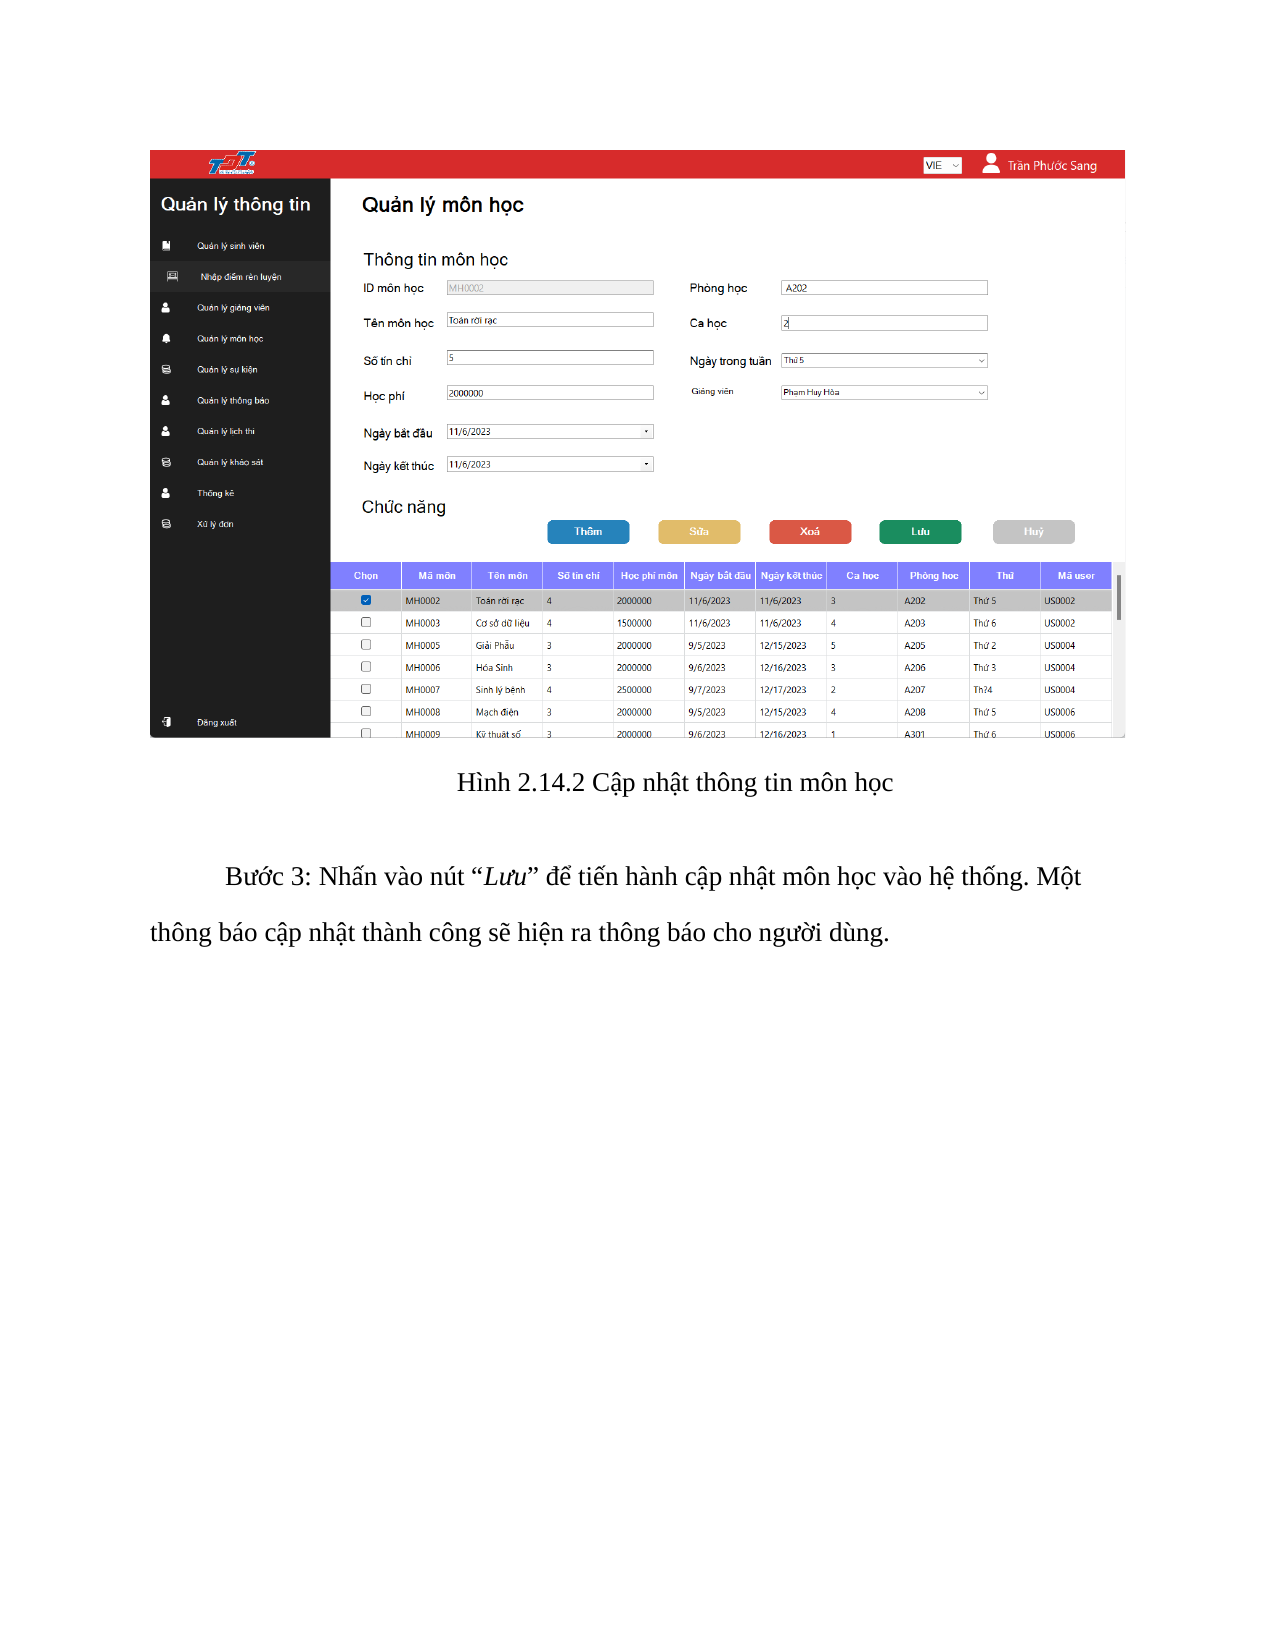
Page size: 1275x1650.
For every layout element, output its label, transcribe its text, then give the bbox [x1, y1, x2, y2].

text Hình 2.14.2 Cập nhật thông tin môn học [150, 766, 1125, 797]
picture [150, 150, 1125, 738]
text Bước 3: Nhấn vào nút “Lưu” để tiến hành cập nhật môn học vào hệ thống. Một thông báo cập nhật thành công sẽ hiện ra thông báo cho người dùng. [150, 859, 1125, 947]
